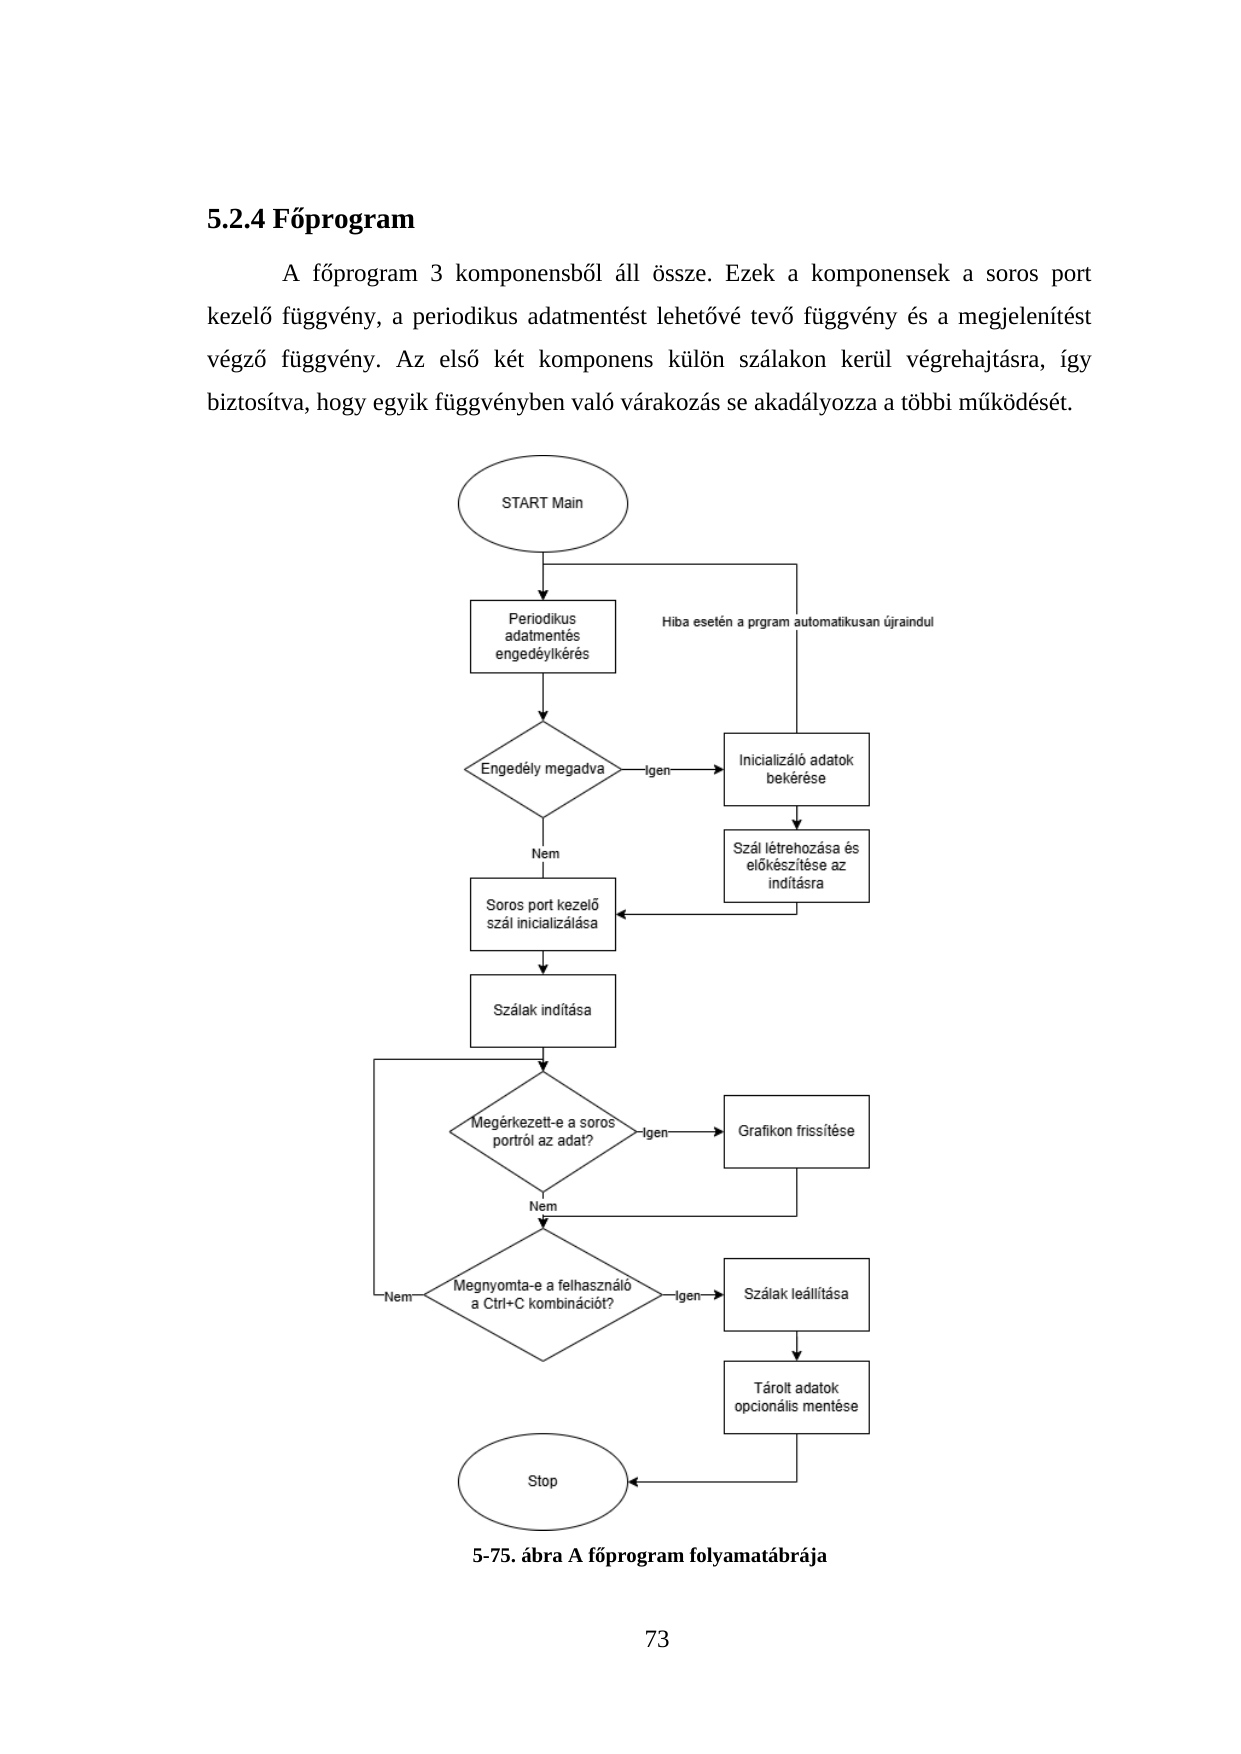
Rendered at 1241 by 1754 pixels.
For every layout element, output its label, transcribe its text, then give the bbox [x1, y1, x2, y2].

picture [365, 455, 934, 1531]
subtitle Főprogram [207, 201, 1092, 235]
text A főprogram 3 komponensből áll össze. Ezek a komponensek a soros port kezelő függvény, a periodikus adatmentést lehetővé tevő függvény és a megjelenítést végző függvény. Az első két komponens külön szálakon kerül végrehajtásra, így biztosítva, hogy egyik függvényben való várakozás se akadályozza a többi működését. [207, 258, 1092, 416]
